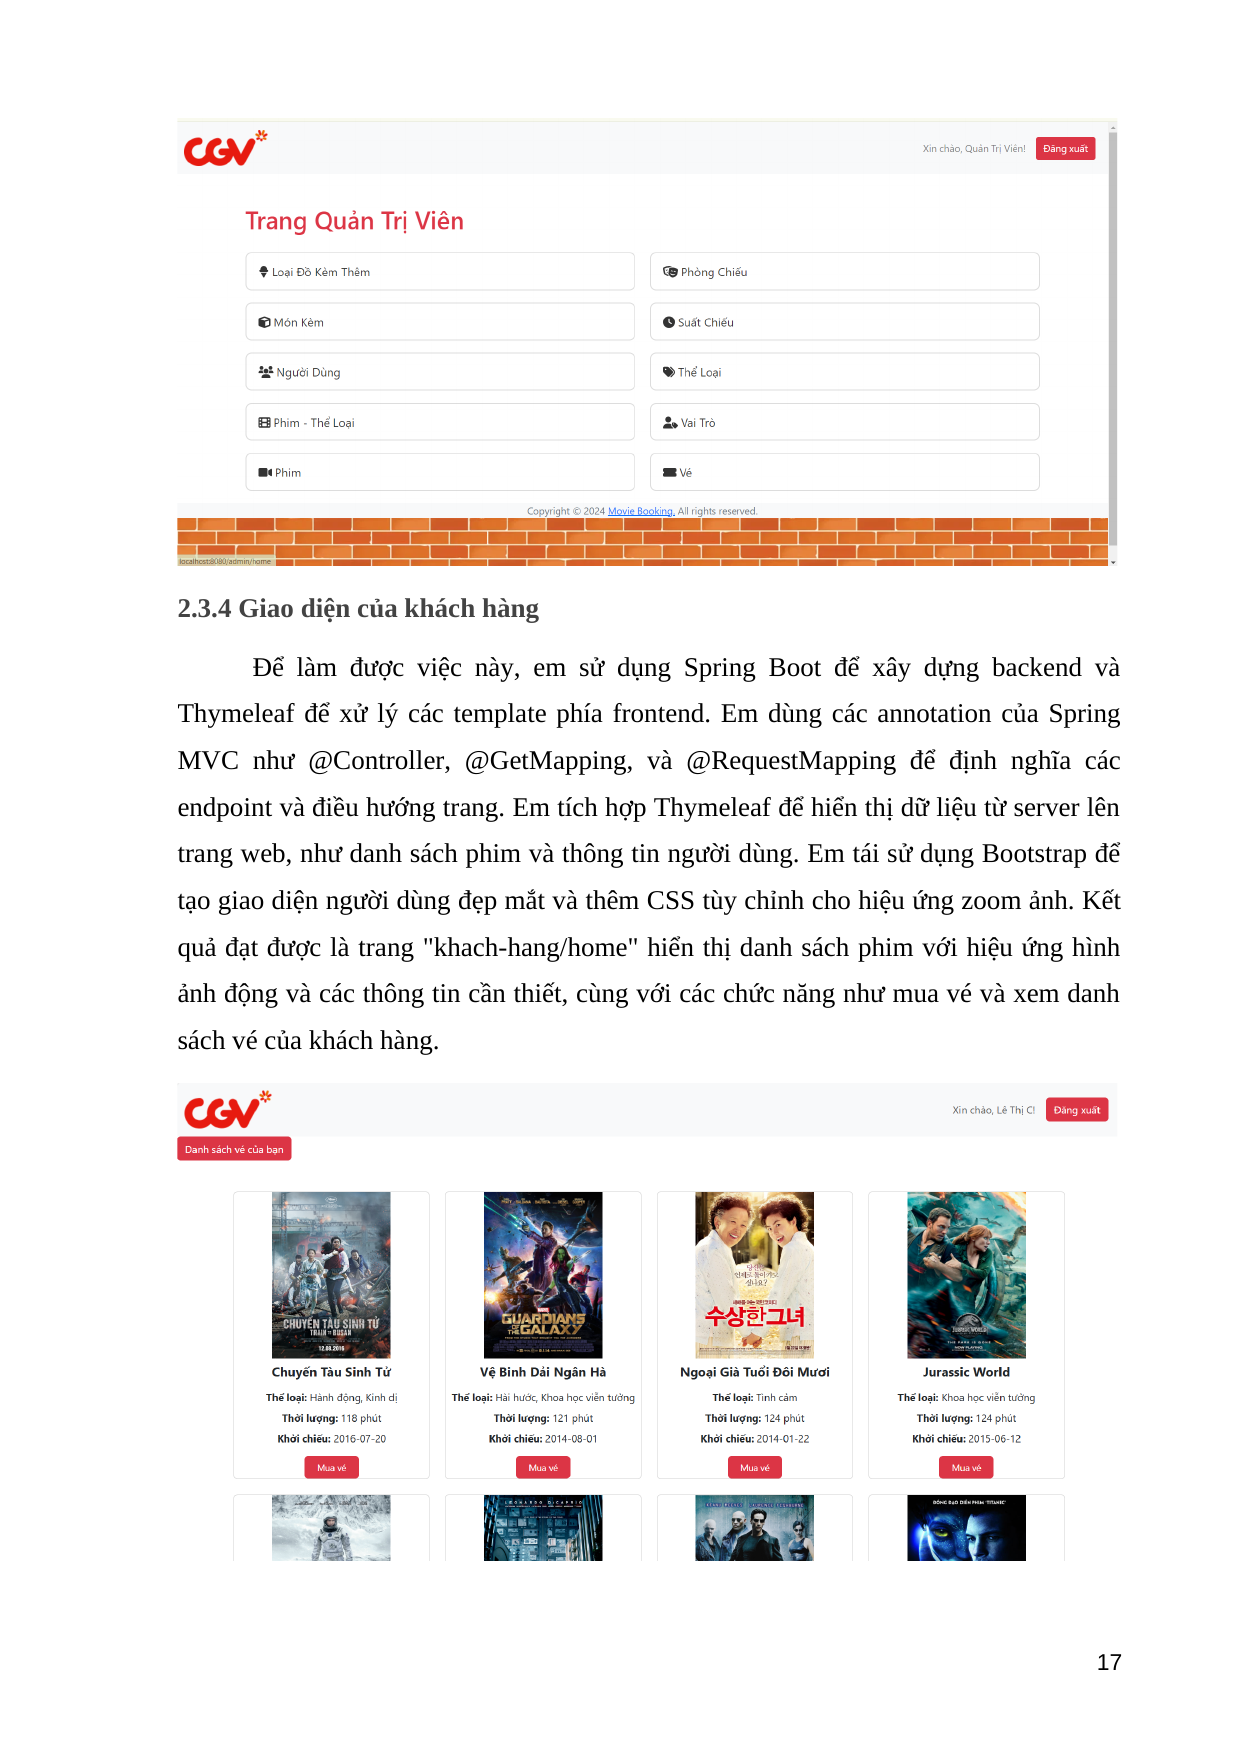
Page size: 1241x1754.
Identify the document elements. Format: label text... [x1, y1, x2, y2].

subtitle 2.3.4 Giao diện của khách hàng [177, 592, 1122, 623]
picture [177, 118, 1118, 566]
text Để làm được việc này, em sử dụng Spring Boot để xây dựng backend và Thymeleaf để xử lý các template phía frontend. Em dùng các annotation của Spring MVC như @Controller, @GetMapping, và @RequestMapping để định nghĩa các endpoint và điều hướng trang. Em tích hợp Thymeleaf để hiển thị dữ liệu từ server lên trang web, như danh sách phim và thông tin người dùng. Em tái sử dụng Bootstrap để tạo giao diện người dùng đẹp mắt và thêm CSS tùy chỉnh cho hiệu ứng zoom ảnh. Kết quả đạt được là trang "khach-hang/home" hiển thị danh sách phim với hiệu ứng hình ảnh động và các thông tin cần thiết, cùng với các chức năng như mua vé và xem danh sách vé của khách hàng. [177, 651, 1122, 1055]
picture [177, 1083, 1118, 1561]
